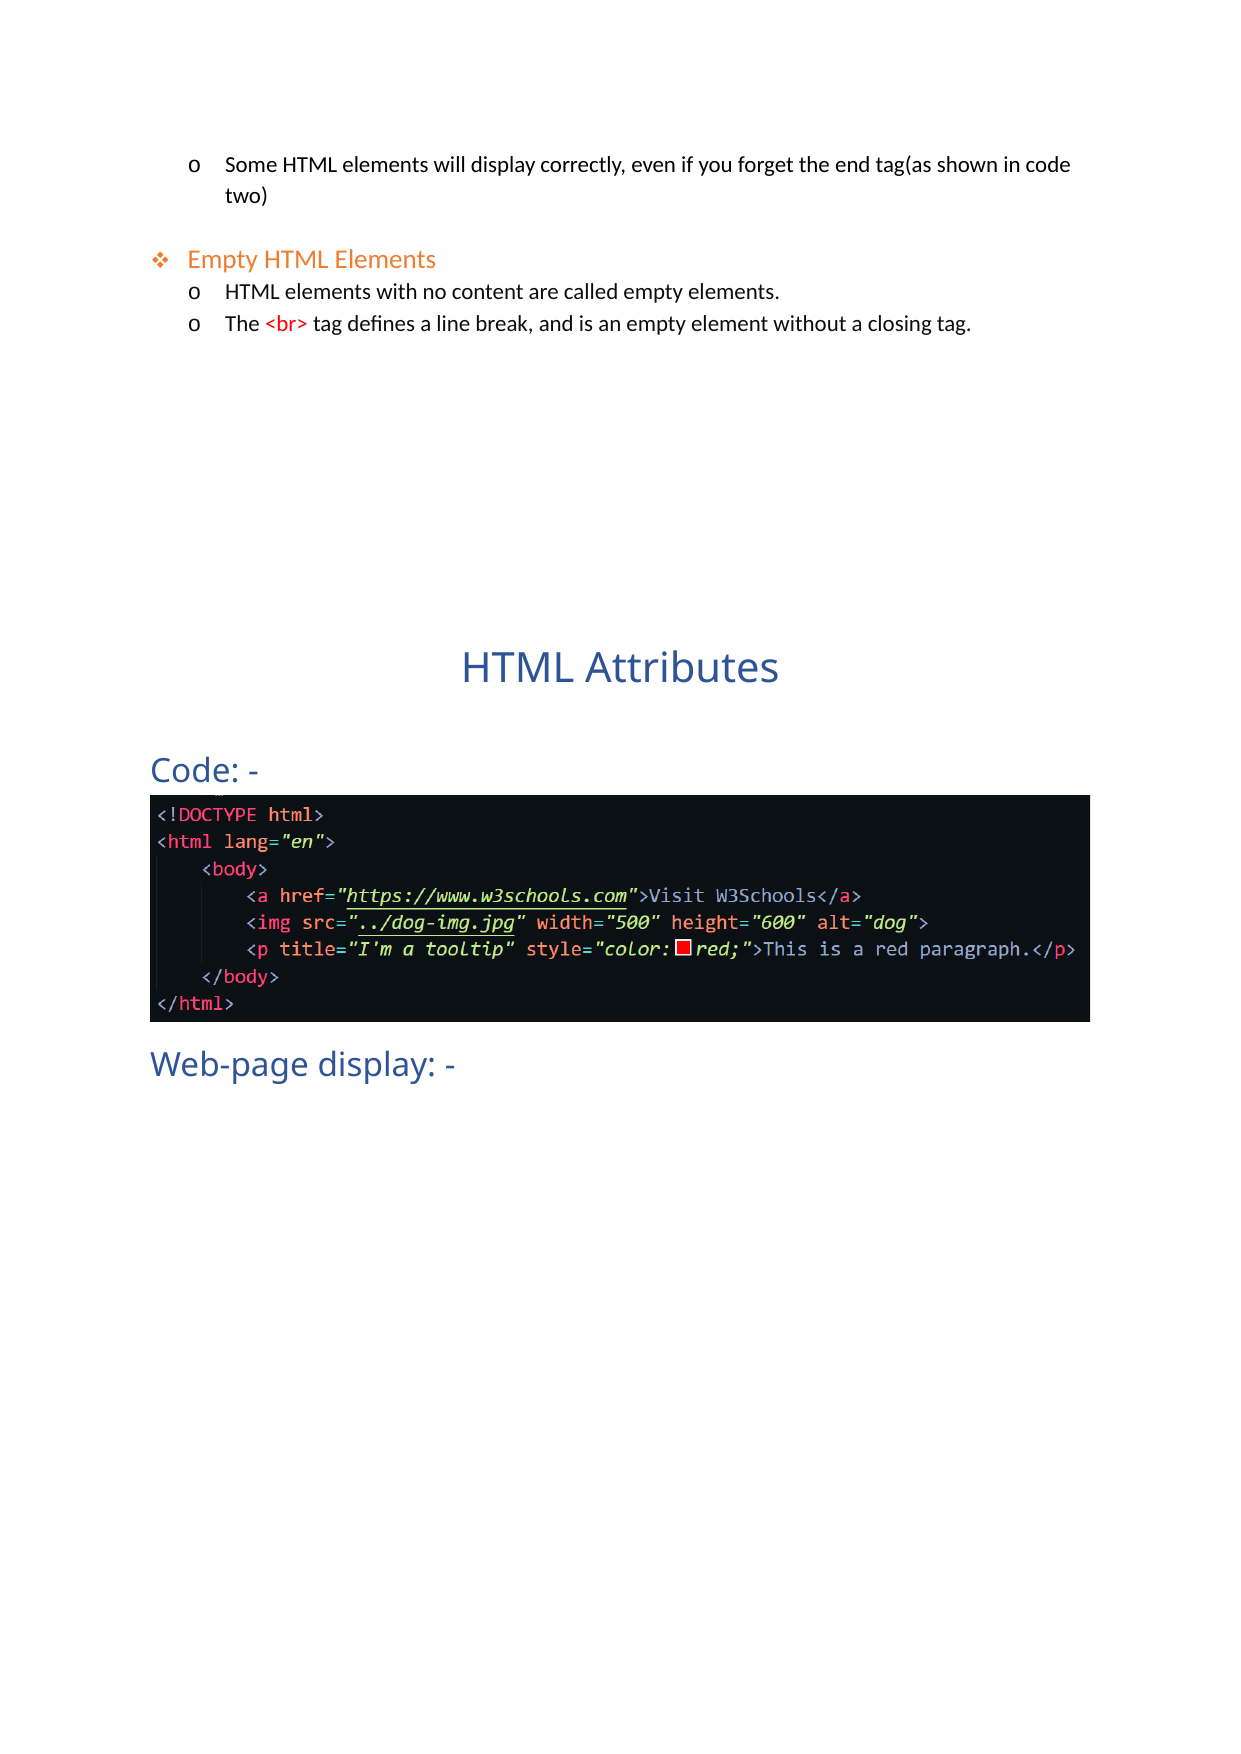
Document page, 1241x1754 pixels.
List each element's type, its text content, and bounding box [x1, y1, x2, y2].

subtitle HTML Attributes [150, 638, 1090, 695]
subtitle Code: - [150, 746, 1090, 792]
list The <br> tag defines a line break, and is an empty element without a closing tag. [187, 309, 1090, 338]
list Empty HTML Elements [150, 242, 1090, 275]
list Some HTML elements will display correctly, even if you forget the end tag(as shown in code two) [187, 150, 1090, 209]
picture [150, 795, 1091, 1022]
subtitle Web-page display: - [150, 1041, 1090, 1086]
list HTML elements with no content are called empty elements. [187, 277, 1090, 307]
